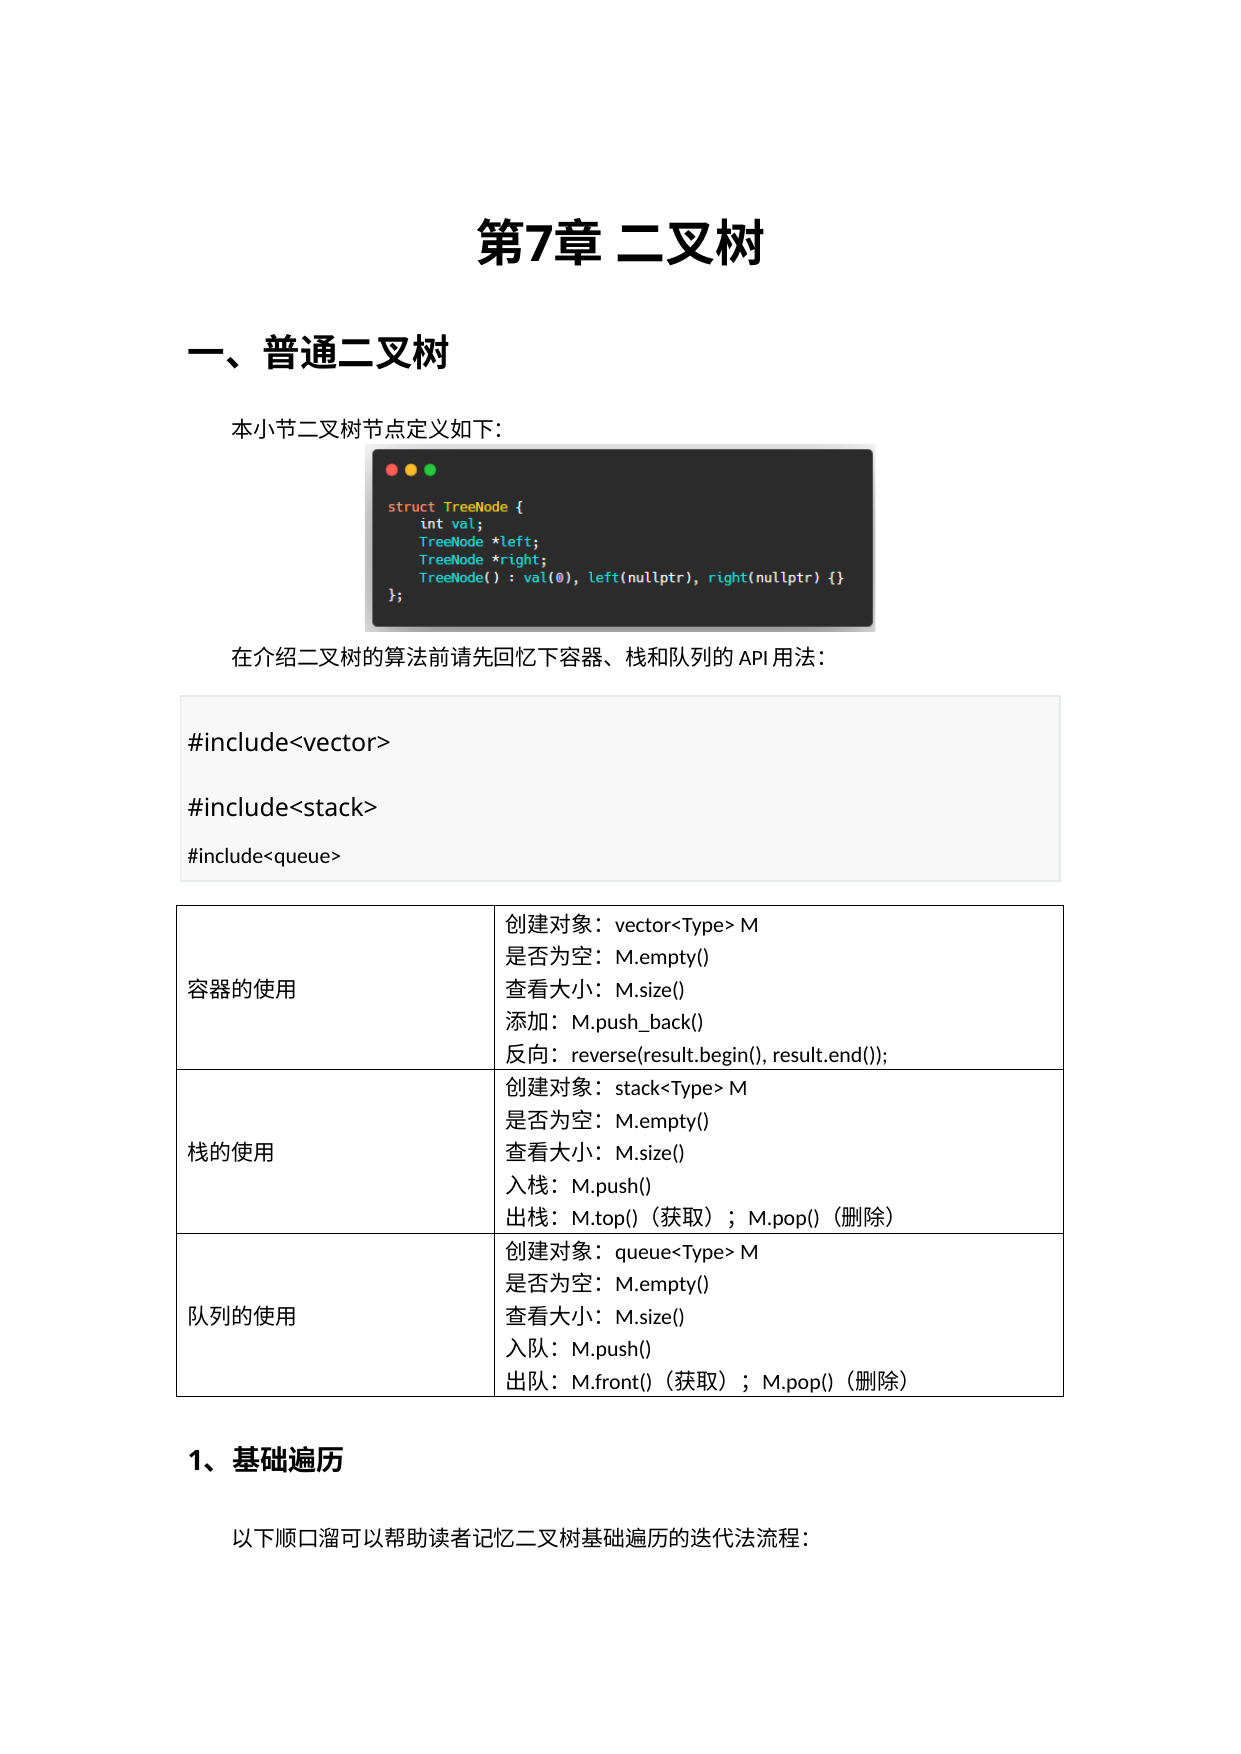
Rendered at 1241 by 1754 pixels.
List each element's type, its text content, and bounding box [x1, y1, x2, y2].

table_cell 栈的使用 [177, 1070, 494, 1232]
picture [364, 444, 876, 632]
text 本小节二叉树节点定义如下： [187, 412, 1053, 444]
text #include<vector> #include<stack> #include<queue> [181, 697, 1059, 880]
table_header 容器的使用 [177, 906, 494, 1069]
table_cell 创建对象：queue<Type> M 是否为空：M.empty() 查看大小：M.size() 入队：M.push() 出队：M.front()（获取）；M.pop()（删除） [495, 1234, 1063, 1396]
table_cell 队列的使用 [177, 1234, 494, 1396]
text 在介绍二叉树的算法前请先回忆下容器、栈和队列的API用法： [187, 639, 1053, 672]
subtitle 普通二叉树 [187, 318, 1053, 383]
subtitle 二叉树 [187, 191, 1053, 289]
table_header 创建对象：vector<Type> M 是否为空：M.empty() 查看大小：M.size() 添加：M.push_back() 反向：reverse(result.begin(), result.end()); [495, 906, 1063, 1069]
text 以下顺口溜可以帮助读者记忆二叉树基础遍历的迭代法流程： [187, 1520, 1053, 1553]
subtitle 1、基础遍历 [187, 1426, 1053, 1491]
table_cell 创建对象：stack<Type> M 是否为空：M.empty() 查看大小：M.size() 入栈：M.push() 出栈：M.top()（获取）；M.pop()（删除） [495, 1070, 1063, 1232]
